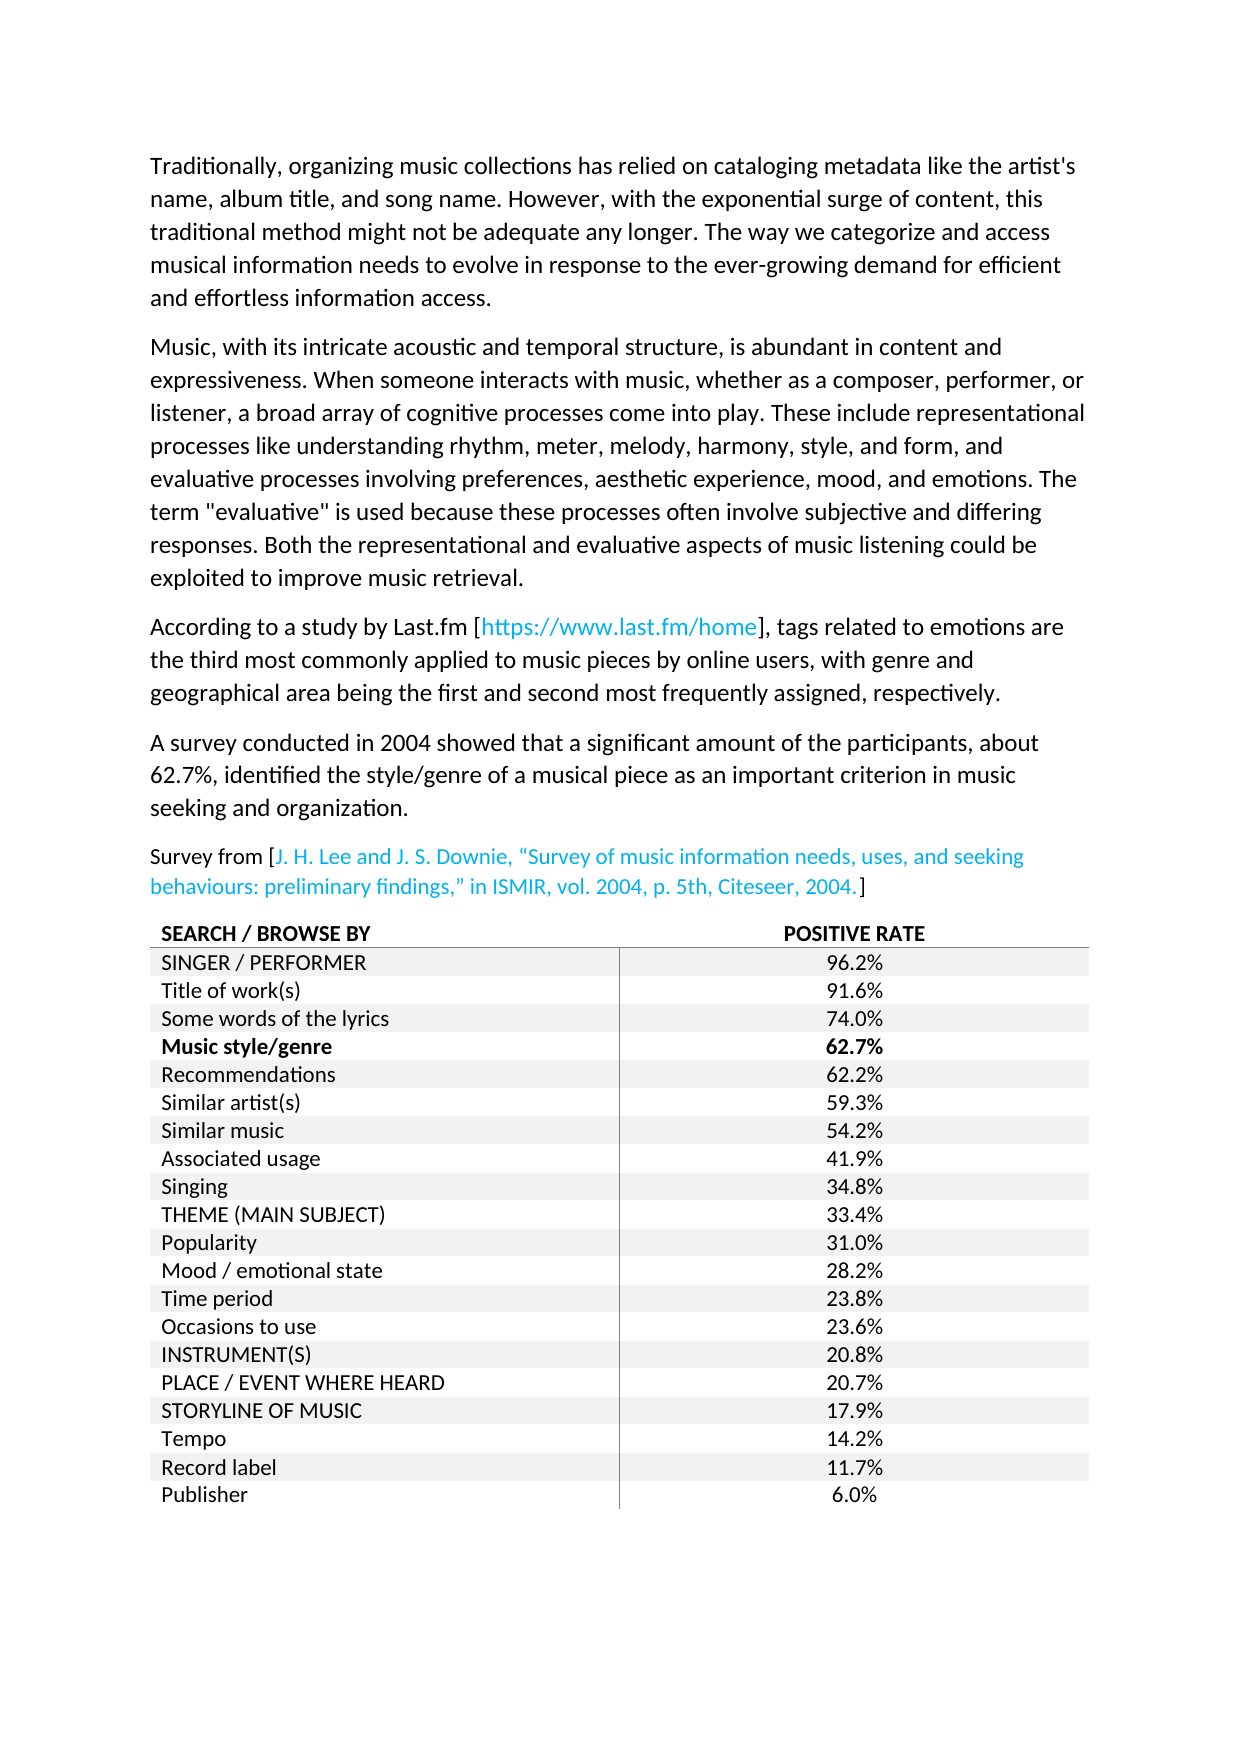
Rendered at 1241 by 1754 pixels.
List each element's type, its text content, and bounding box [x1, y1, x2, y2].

text According to a study by Last.fm [https://www.last.fm/home], tags related to emotions are the third most commonly applied to music pieces by online users, with genre and geographical area being the first and second most frequently assigned, respectively. [150, 611, 1090, 708]
text A survey conducted in 2004 showed that a significant amount of the participants, about 62.7%, identified the style/genre of a musical piece as an important criterion in music seeking and organization. [150, 727, 1090, 823]
table_cell Tempo [150, 1425, 619, 1453]
table_cell 11.7% [620, 1453, 1089, 1481]
table_cell Similar artist(s) [150, 1088, 619, 1116]
table_cell 17.9% [620, 1397, 1089, 1424]
table_cell 41.9% [620, 1144, 1089, 1172]
table_cell 59.3% [620, 1088, 1089, 1116]
table_cell Similar music [150, 1116, 619, 1144]
table_cell storyline of music [150, 1397, 619, 1424]
text Survey from [J. H. Lee and J. S. Downie, “Survey of music information needs, uses, and seeking behaviours: preliminary findings,” in ISMIR, vol. 2004, p. 5th, Citeseer, 2004.] [150, 842, 1090, 900]
table_cell 96.2% [620, 948, 1089, 976]
table_cell 62.7% [620, 1032, 1089, 1060]
table_cell Publisher [150, 1481, 619, 1509]
table_cell 74.0% [620, 1004, 1089, 1032]
table_cell Recommendations [150, 1060, 619, 1088]
table_cell 33.4% [620, 1200, 1089, 1228]
table_cell Time period [150, 1285, 619, 1312]
table_cell 28.2% [620, 1256, 1089, 1284]
table_cell Associated usage [150, 1144, 619, 1172]
table_cell Singer / performer [150, 948, 619, 976]
table_cell Instrument(s) [150, 1341, 619, 1368]
table_cell 6.0% [620, 1481, 1089, 1509]
table_cell 62.2% [620, 1060, 1089, 1088]
table_cell 20.7% [620, 1369, 1089, 1397]
table_cell Record label [150, 1453, 619, 1481]
table_cell Popularity [150, 1229, 619, 1256]
table_cell Music style/genre [150, 1032, 619, 1060]
table_cell 20.8% [620, 1341, 1089, 1368]
table_cell Some words of the lyrics [150, 1004, 619, 1032]
table_cell Theme (main subject) [150, 1200, 619, 1228]
table_cell 91.6% [620, 976, 1089, 1004]
table_cell 23.8% [620, 1285, 1089, 1312]
table_cell 54.2% [620, 1116, 1089, 1144]
table_cell Occasions to use [150, 1313, 619, 1341]
table_header POSITIVE RATE [620, 919, 1089, 947]
table_cell 23.6% [620, 1313, 1089, 1341]
text Traditionally, organizing music collections has relied on cataloging metadata like the artist's name, album title, and song name. However, with the exponential surge of content, this traditional method might not be adequate any longer. The way we categorize and access musical information needs to evolve in response to the ever-growing demand for efficient and effortless information access. [150, 150, 1090, 312]
table_cell Title of work(s) [150, 976, 619, 1004]
table_cell Singing [150, 1173, 619, 1200]
table_header SEARCH / BROWSE BY [150, 919, 619, 947]
table_cell 31.0% [620, 1229, 1089, 1256]
table_cell 34.8% [620, 1173, 1089, 1200]
text Music, with its intricate acoustic and temporal structure, is abundant in content and expressiveness. When someone interacts with music, whether as a composer, performer, or listener, a broad array of cognitive processes come into play. These include representational processes like understanding rhythm, meter, melody, harmony, style, and form, and evaluative processes involving preferences, aesthetic experience, mood, and emotions. The term "evaluative" is used because these processes often involve subjective and differing responses. Both the representational and evaluative aspects of music listening could be exploited to improve music retrieval. [150, 331, 1090, 592]
table_cell Mood / emotional state [150, 1256, 619, 1284]
table_cell 14.2% [620, 1425, 1089, 1453]
table_cell place / event where heard [150, 1369, 619, 1397]
